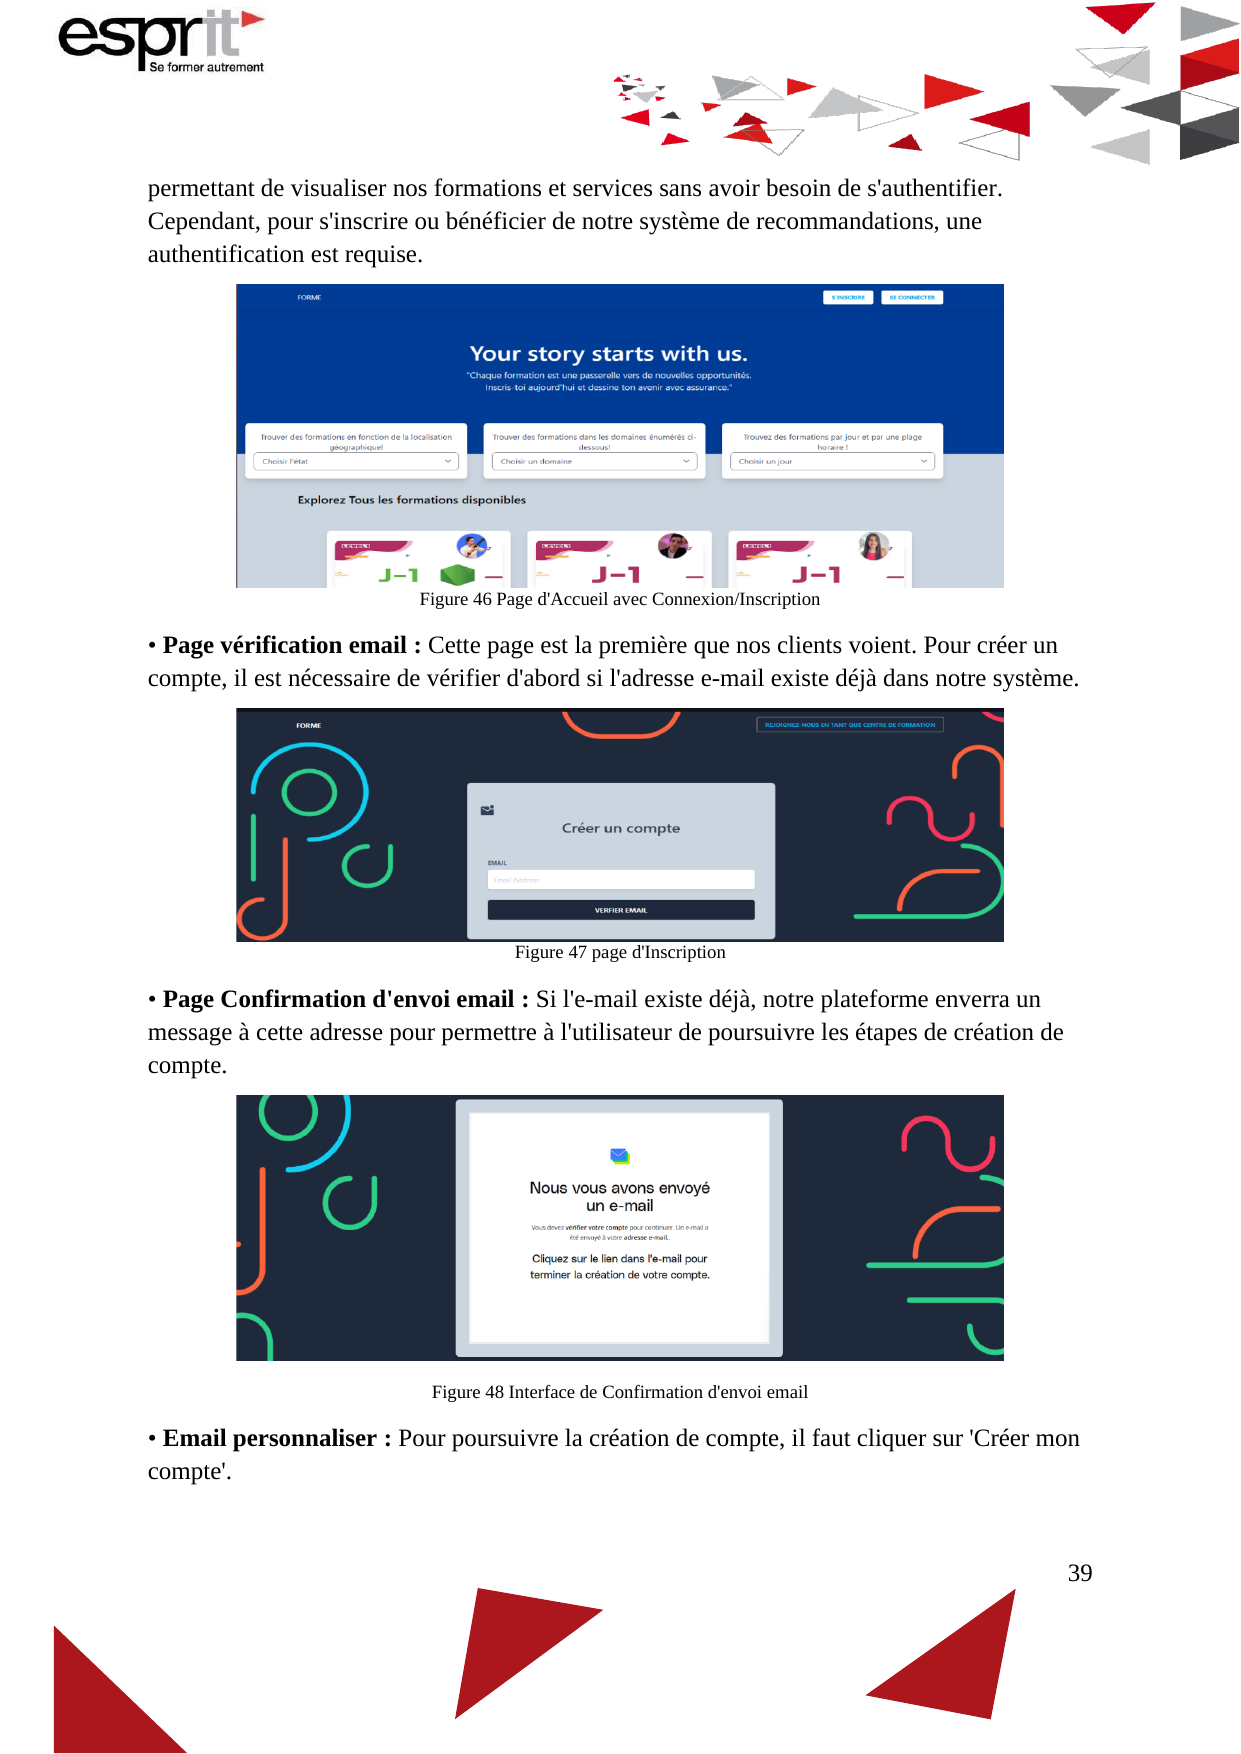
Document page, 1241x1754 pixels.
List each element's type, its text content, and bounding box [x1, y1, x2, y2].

picture [236, 708, 1004, 942]
picture [54, 7, 269, 75]
text Figure 47 page d'Inscription [148, 941, 1093, 963]
picture [236, 284, 1004, 588]
picture [236, 1095, 1004, 1361]
text Figure 46 Page d'Accueil avec Connexion/Inscription [148, 588, 1093, 609]
text • Page vérification email : Cette page est la première que nos clients voient. Pour créer un compte, il est nécessaire de vérifier d'abord si l'adresse e-mail existe déjà dans notre système. [148, 630, 1093, 692]
text • Email personnaliser : Pour poursuivre la création de compte, il faut cliquer sur 'Créer mon compte'. [148, 1423, 1093, 1485]
text Figure 48 Interface de Confirmation d'envoi email [148, 1381, 1093, 1403]
text • Page Confirmation d'envoi email : Si l'e-mail existe déjà, notre plateforme enverra un message à cette adresse pour permettre à l'utilisateur de poursuivre les étapes de création de compte. [148, 984, 1093, 1078]
picture [613, 0, 1241, 167]
